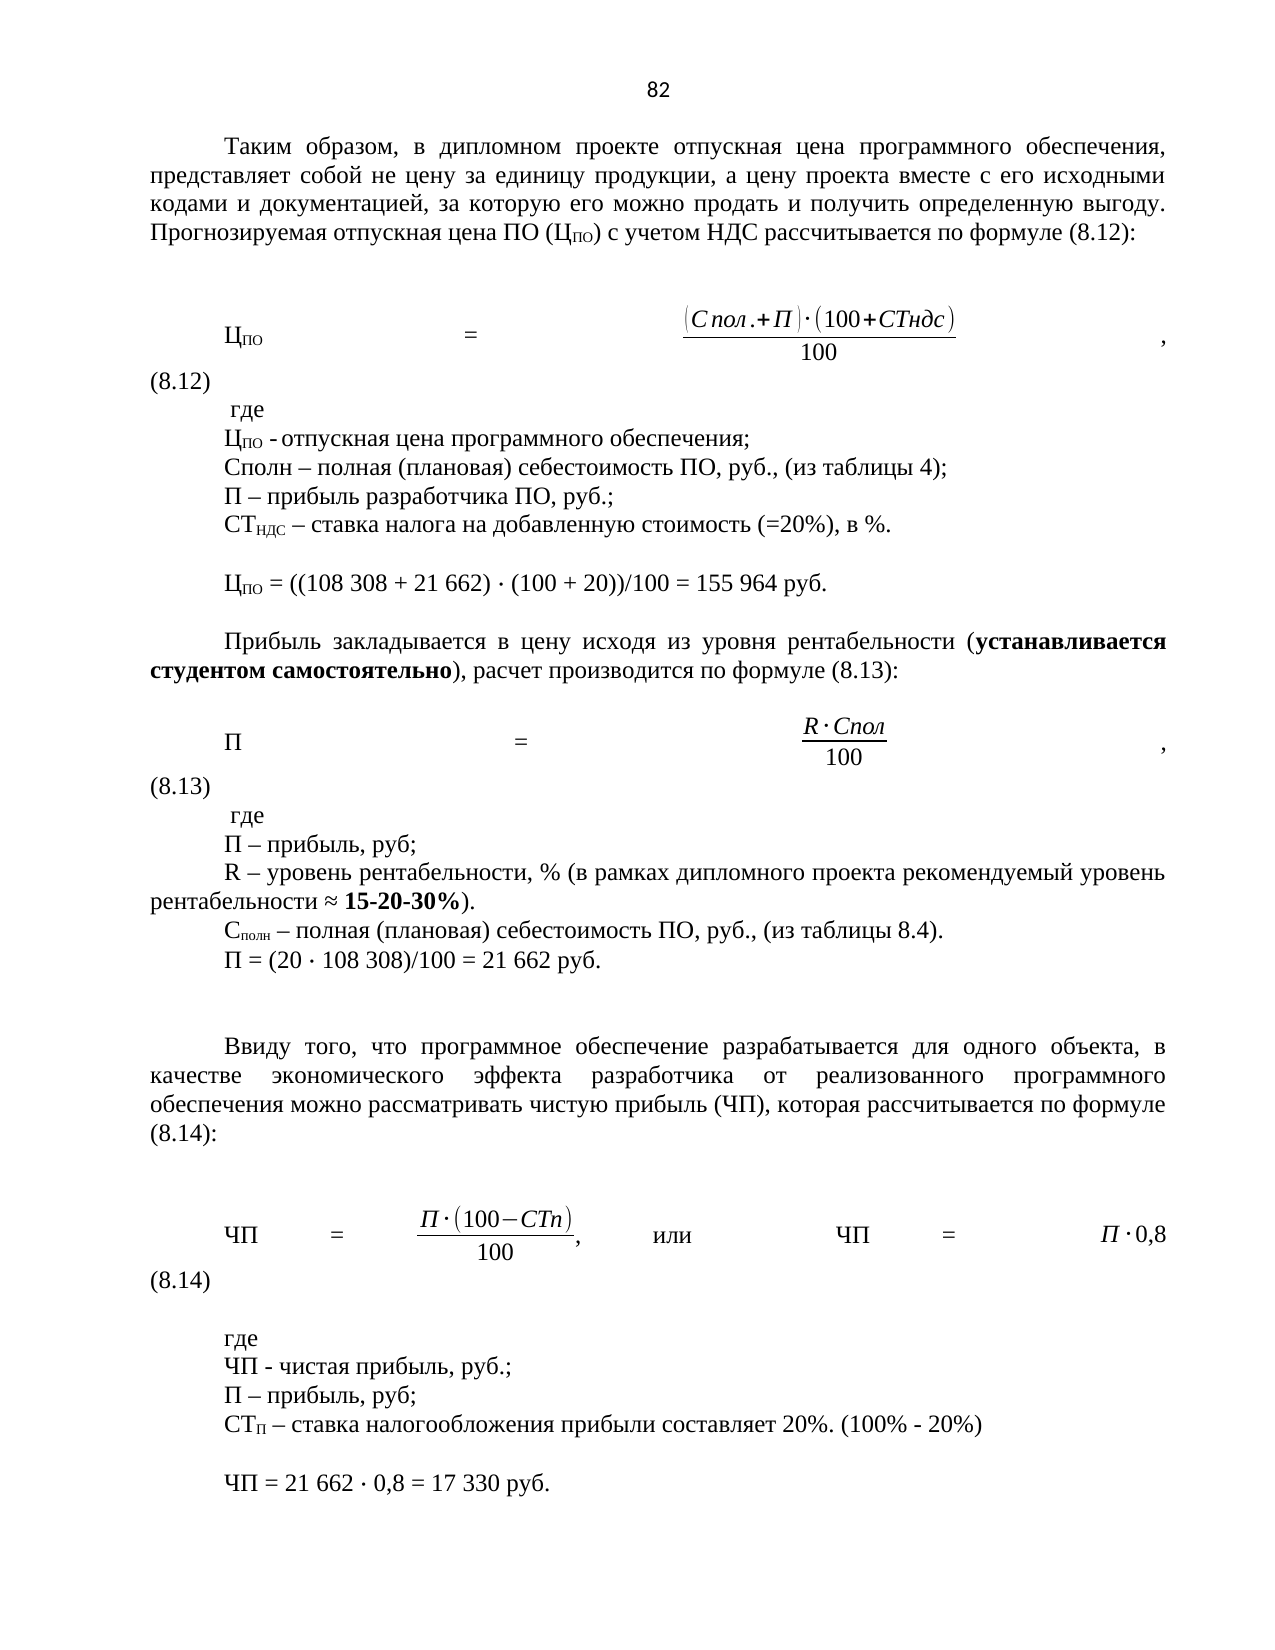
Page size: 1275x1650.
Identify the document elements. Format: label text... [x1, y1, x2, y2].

text ЧП = , или ЧП = (8.14) [150, 1204, 1167, 1294]
text П = (20 ⋅ 108 308)/100 = 21 662 руб. [150, 944, 1167, 974]
text ЦПО = ((108 308 + 21 662) ⋅ (100 + 20))/100 = 155 964 руб. [150, 567, 1167, 597]
text СТП – ставка налогообложения прибыли составляет 20%. (100% - 20%) [150, 1409, 1167, 1438]
text П – прибыль, руб; [150, 1380, 1167, 1409]
text где [150, 800, 1167, 829]
text Прибыль закладывается в цену исходя из уровня рентабельности (устанавливается студентом самостоятельно), расчет производится по формуле (8.13): [150, 626, 1167, 683]
text ЧП - чистая прибыль, руб.; [150, 1351, 1167, 1380]
text СТНДС – ставка налога на добавленную стоимость (=20%), в %. [150, 509, 1167, 538]
text ЦПО = , (8.12) [150, 303, 1167, 394]
text где [150, 394, 1167, 423]
text Сполн – полная (плановая) себестоимость ПО, руб., (из таблицы 8.4). [150, 915, 1167, 944]
text ЧП = 21 662 ⋅ 0,8 = 17 330 руб. [150, 1466, 1167, 1497]
text ЦПО - отпускная цена программного обеспечения; [150, 423, 1167, 452]
text где [150, 1323, 1167, 1351]
text Ввиду того, что программное обеспечение разрабатывается для одного объекта, в качестве экономического эффекта разработчика от реализованного программного обеспечения можно рассматривать чистую прибыль (ЧП), которая рассчитывается по формуле (8.14): [150, 1031, 1167, 1146]
text П – прибыль разработчика ПО, руб.; [150, 481, 1167, 509]
text П – прибыль, руб; [150, 829, 1167, 857]
text R – уровень рентабельности, % (в рамках дипломного проекта рекомендуемый уровень рентабельности ≈ 15-20-30%). [150, 857, 1167, 915]
text П = , (8.13) [150, 712, 1167, 800]
text Таким образом, в дипломном проекте отпускная цена программного обеспечения, представляет собой не цену за единицу продукции, а цену проекта вместе с его исходными кодами и документацией, за которую его можно продать и получить определенную выгоду. Прогнозируемая отпускная цена ПО (ЦПО) с учетом НДС рассчитывается по формуле (8.12): [150, 131, 1167, 246]
text Сполн – полная (плановая) себестоимость ПО, руб., (из таблицы 4); [150, 452, 1167, 481]
